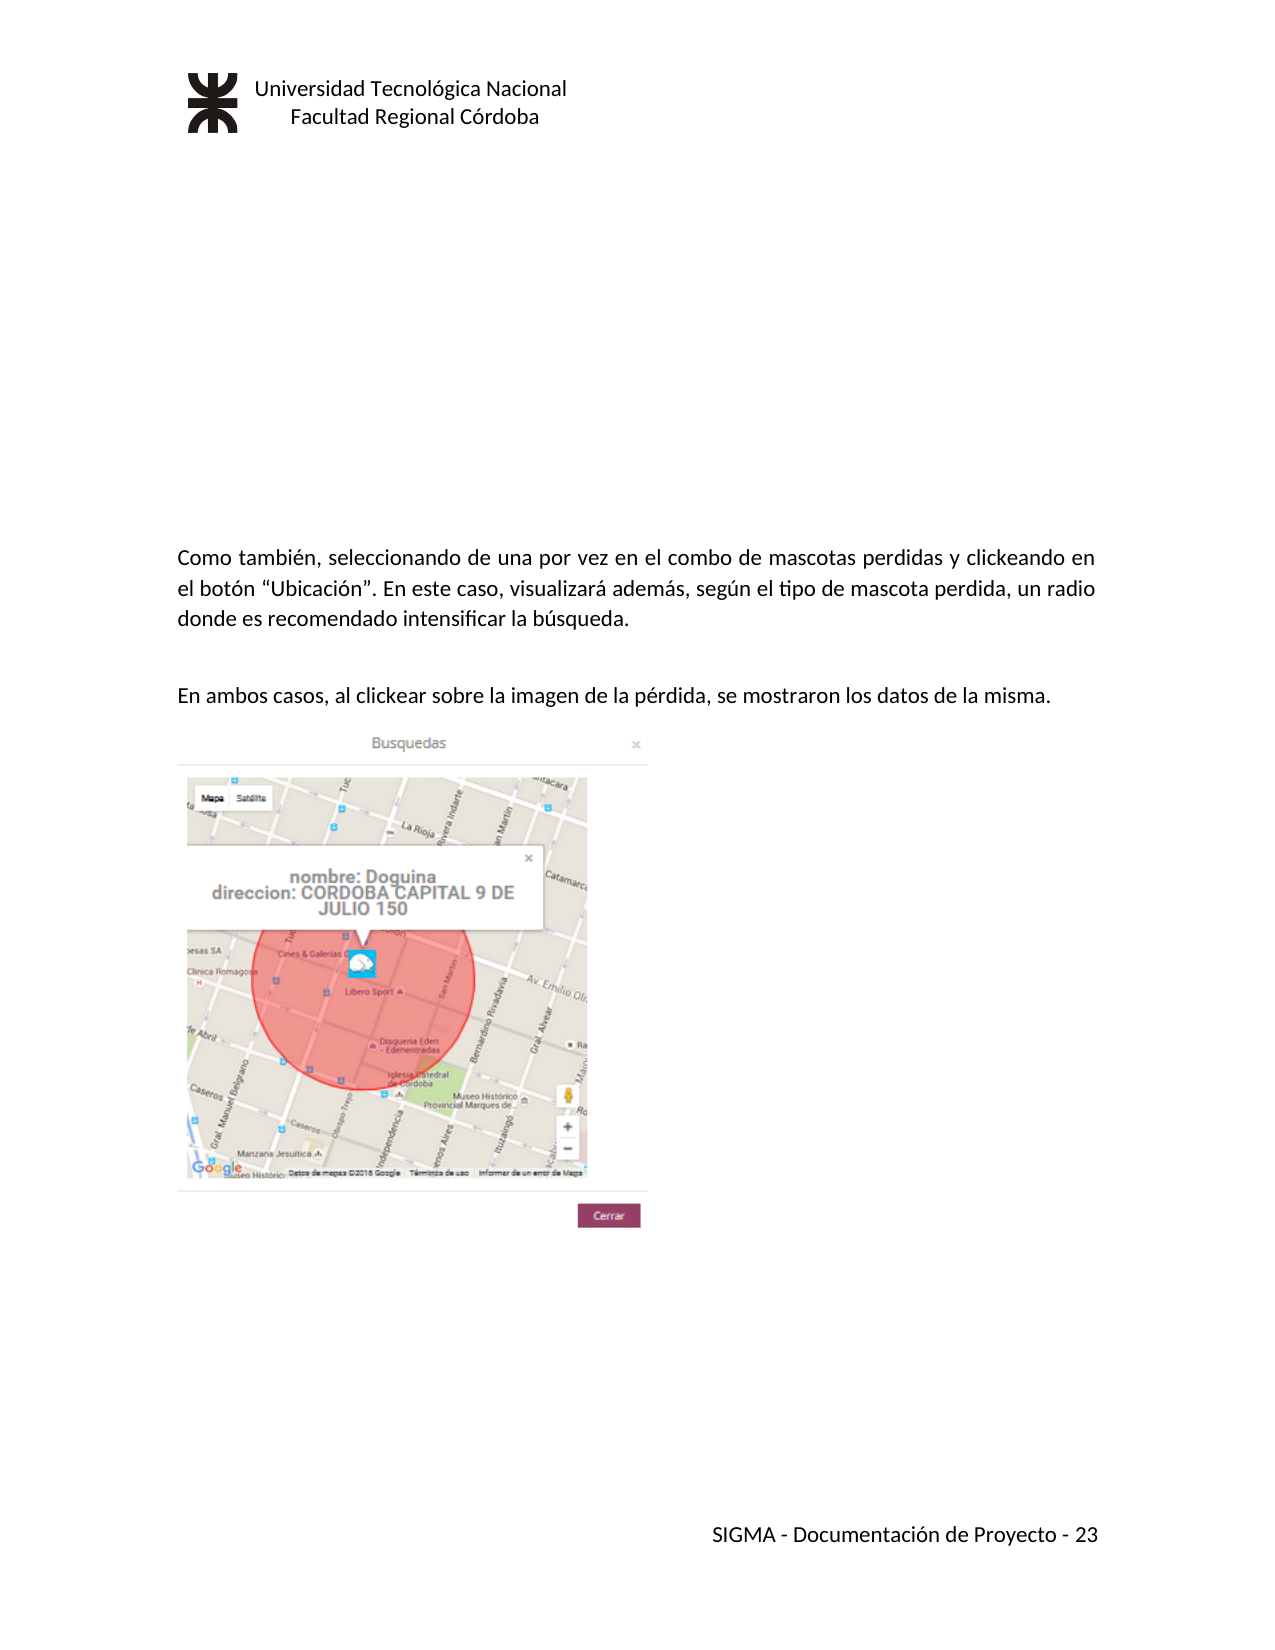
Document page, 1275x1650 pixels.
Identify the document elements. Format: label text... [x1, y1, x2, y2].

text En ambos casos, al clickear sobre la imagen de la pérdida, se mostraron los datos de la misma. [177, 651, 1098, 709]
text Como también, seleccionando de una por vez en el combo de mascotas perdidas y clickeando en el botón “Ubicación”. En este caso, visualizará además, según el tipo de mascota perdida, un radio donde es recomendado intensificar la búsqueda. [177, 543, 1098, 632]
picture [177, 727, 648, 1232]
picture [188, 73, 238, 133]
